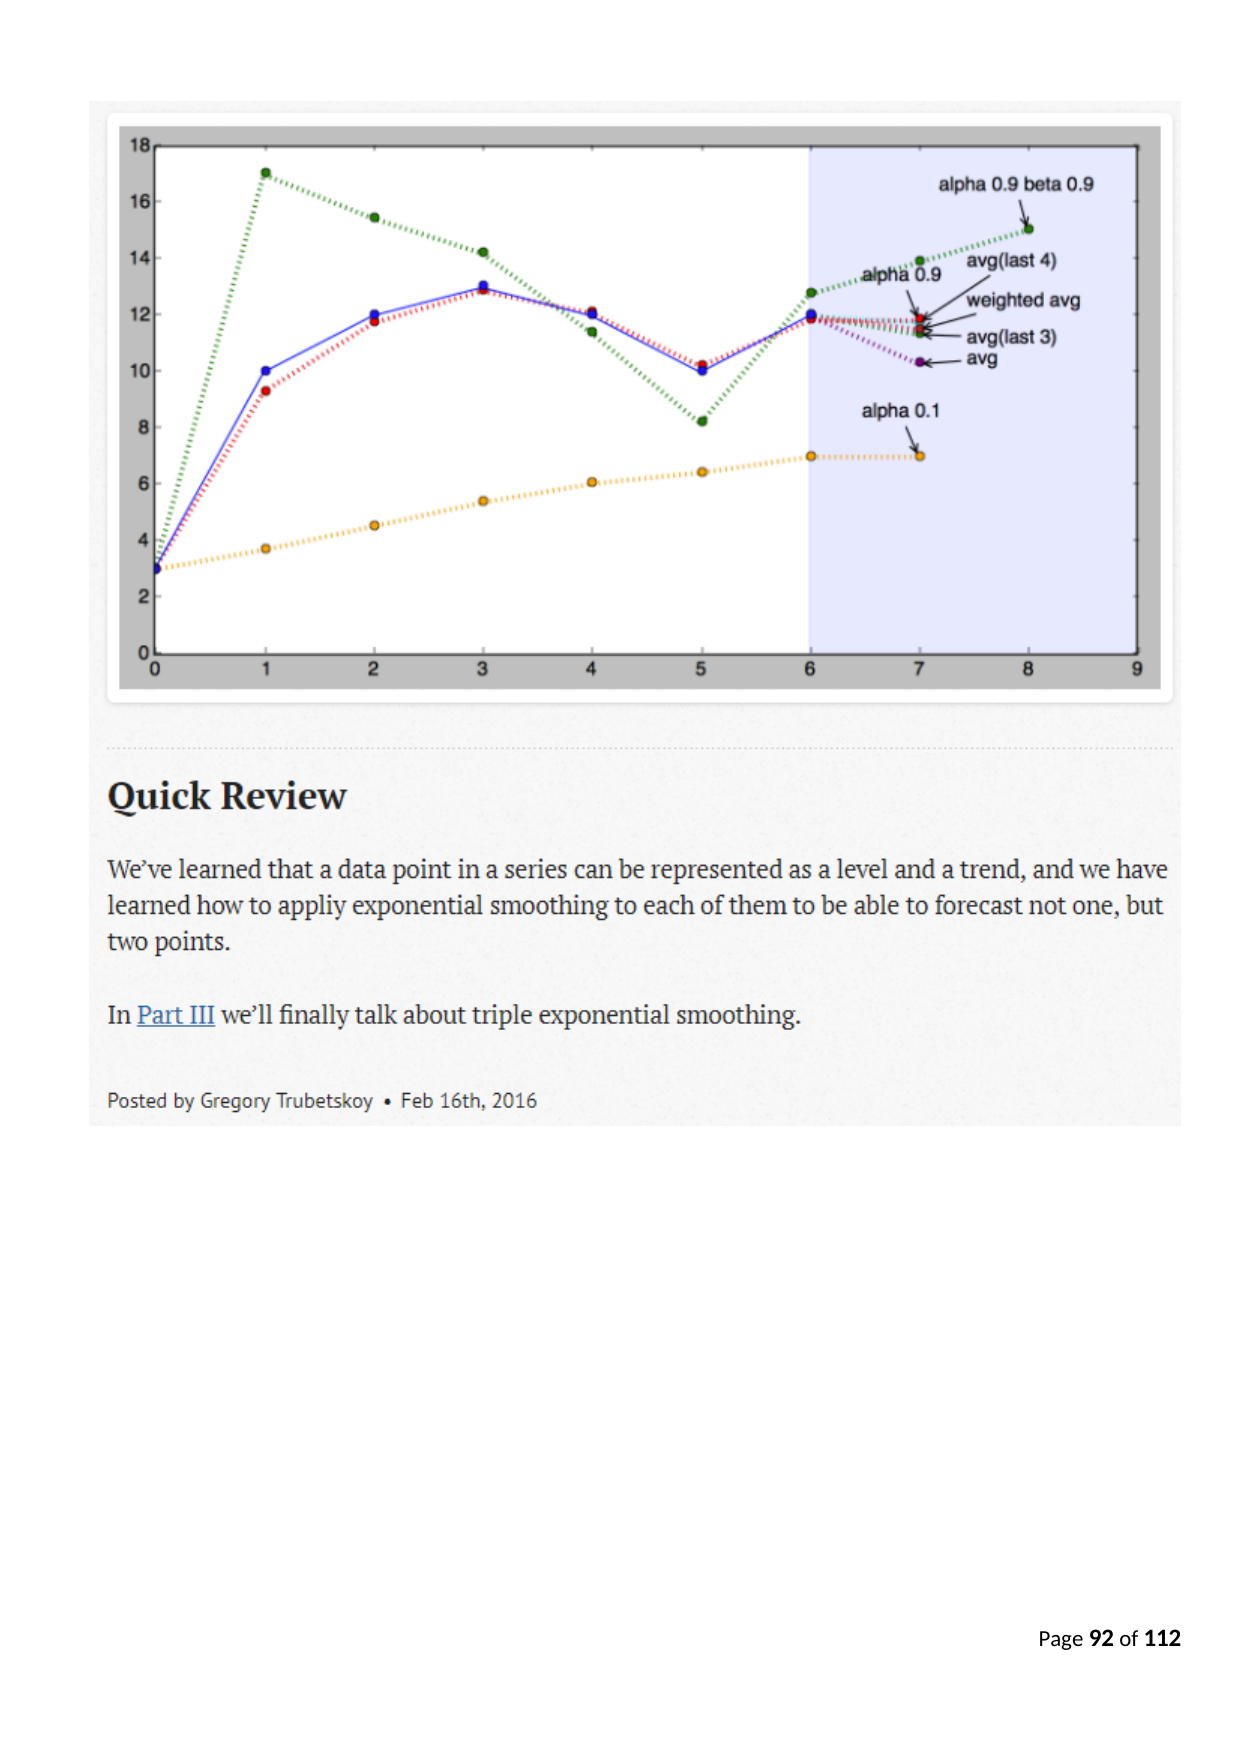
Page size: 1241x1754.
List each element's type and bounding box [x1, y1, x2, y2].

picture [88, 101, 1182, 1126]
